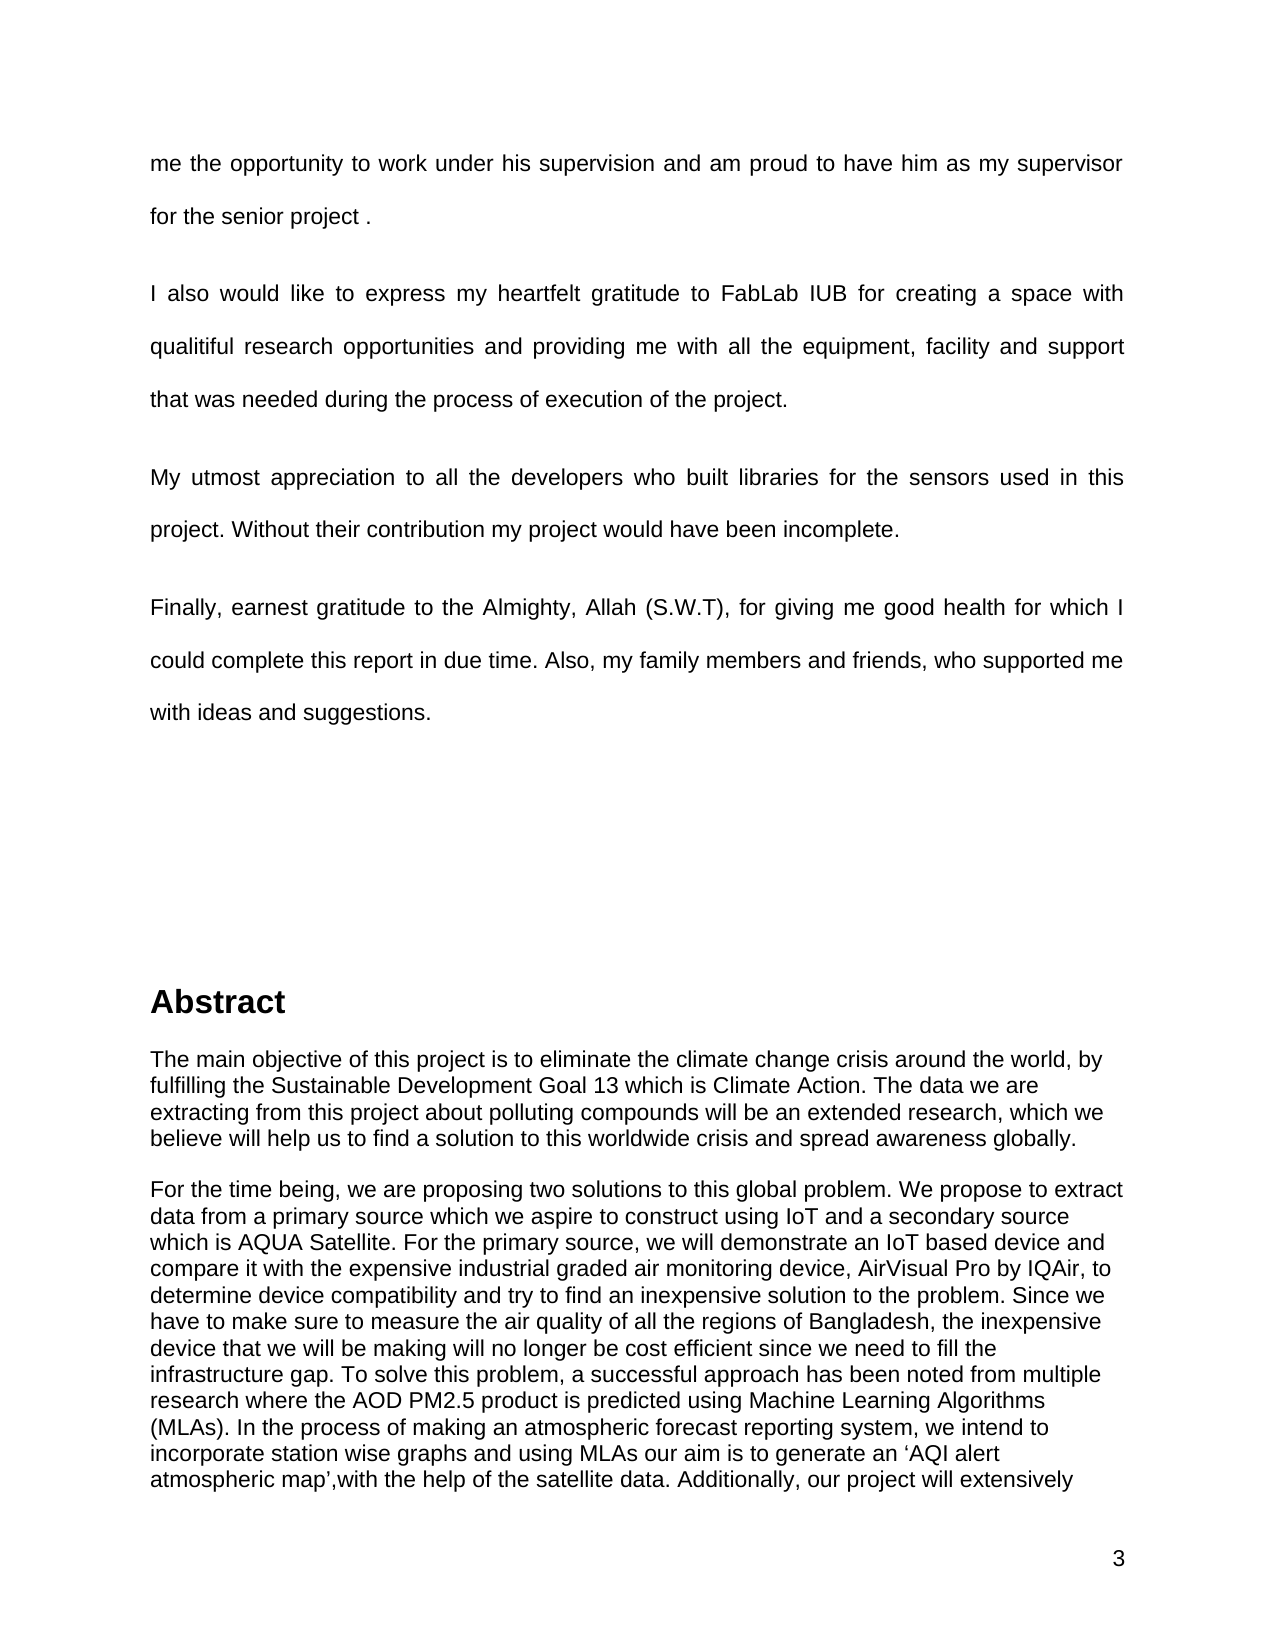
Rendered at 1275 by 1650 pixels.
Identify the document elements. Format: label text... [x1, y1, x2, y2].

text Finally, earnest gratitude to the Almighty, Allah (S.W.T), for giving me good health for which I could complete this report in due time. Also, my family members and friends, who supported me with ideas and suggestions. [150, 594, 1125, 726]
text My utmost appreciation to all the developers who built libraries for the sensors used in this project. Without their contribution my project would have been incomplete. [150, 463, 1125, 543]
text The main objective of this project is to eliminate the climate change crisis around the world, by fulfilling the Sustainable Development Goal 13 which is Climate Action. The data we are extracting from this project about polluting compounds will be an extended research, which we believe will help us to find a solution to this worldwide crisis and spread awareness globally. [150, 1046, 1125, 1151]
text I also would like to express my heartfelt gratitude to FabLab IUB for creating a space with qualitiful research opportunities and providing me with all the equipment, facility and support that was needed during the process of execution of the project. [150, 280, 1125, 412]
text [150, 1176, 1125, 1493]
subtitle Abstract [150, 982, 1125, 1021]
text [150, 150, 1125, 229]
